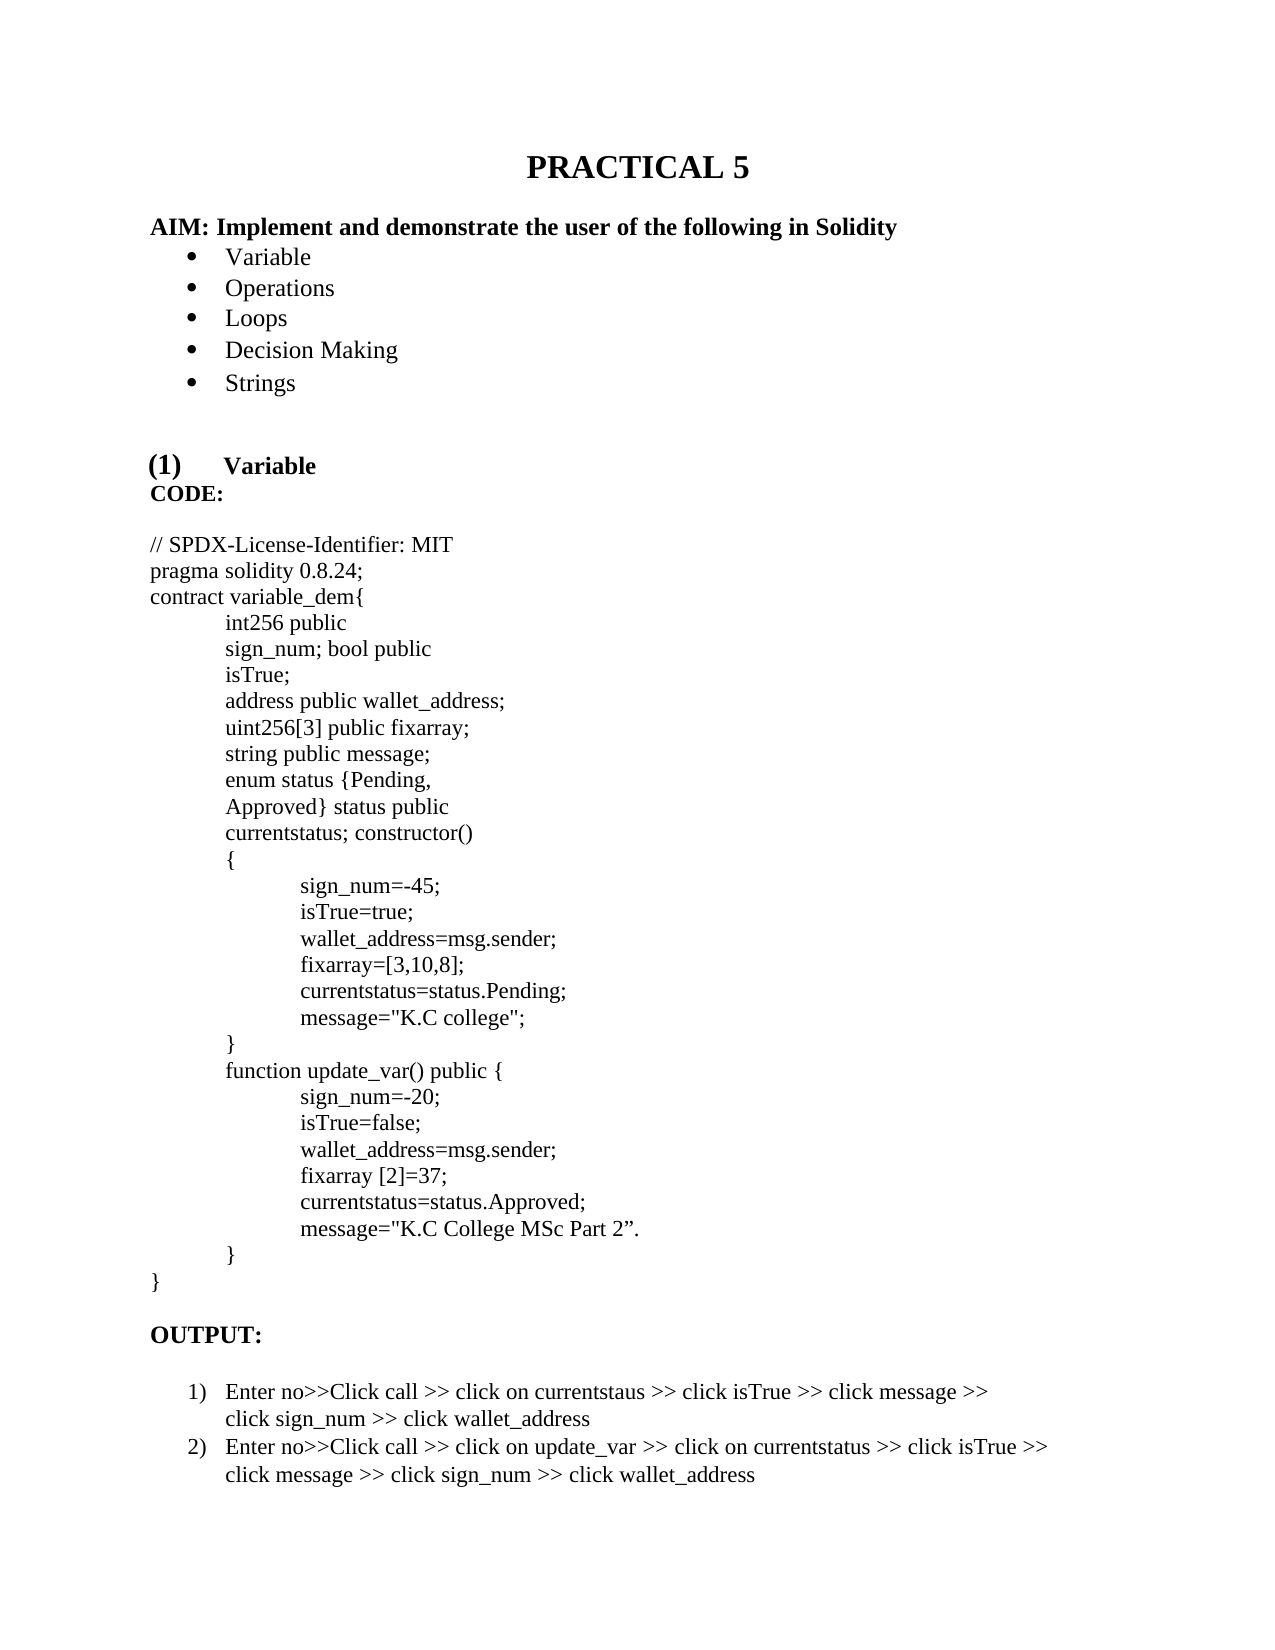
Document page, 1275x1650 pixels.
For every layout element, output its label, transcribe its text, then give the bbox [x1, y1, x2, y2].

text // SPDX-License-Identifier: MIT pragma solidity 0.8.24; [150, 532, 453, 583]
text function update_var() public { sign_num=-20; isTrue=false; wallet_address=msg.sender; fixarray [2]=37; [225, 1057, 559, 1188]
list Enter no>>Click call >> click on currentstaus >> click isTrue >> click message >> click sign_num >> click wallet_address [187, 1378, 1037, 1432]
text address public wallet_address; uint256[3] public fixarray; string public message; [225, 687, 506, 767]
subtitle PRACTICAL 5 [263, 147, 1013, 186]
text } [225, 1030, 1177, 1056]
text } [225, 1241, 1177, 1268]
subtitle AIM: Implement and demonstrate the user of the following in Solidity [150, 212, 1177, 241]
subtitle CODE: [150, 481, 1177, 507]
text contract variable_dem{ [150, 583, 1177, 610]
list Loops [187, 303, 1177, 332]
subtitle OUTPUT: [150, 1320, 1177, 1349]
list Decision Making [187, 335, 1177, 364]
list Operations [187, 273, 1177, 302]
text currentstatus=status.Pending; message="K.C college"; [300, 978, 609, 1030]
text { [225, 846, 1177, 872]
list Strings [187, 368, 1177, 397]
text currentstatus=status.Approved; message="K.C College MSc Part 2”. [300, 1188, 640, 1241]
text } [150, 1268, 1177, 1294]
text enum status {Pending, Approved} status public currentstatus; constructor() [225, 767, 539, 846]
text sign_num=-45; isTrue=true; wallet_address=msg.sender; fixarray=[3,10,8]; [300, 872, 559, 977]
text int256 public sign_num; bool public isTrue; [225, 610, 449, 687]
list Enter no>>Click call >> click on update_var >> click on currentstatus >> click isTrue >> click message >> click sign_num >> click wallet_address [187, 1433, 1097, 1487]
subtitle Variable [148, 448, 1177, 481]
list Variable [187, 241, 1177, 271]
